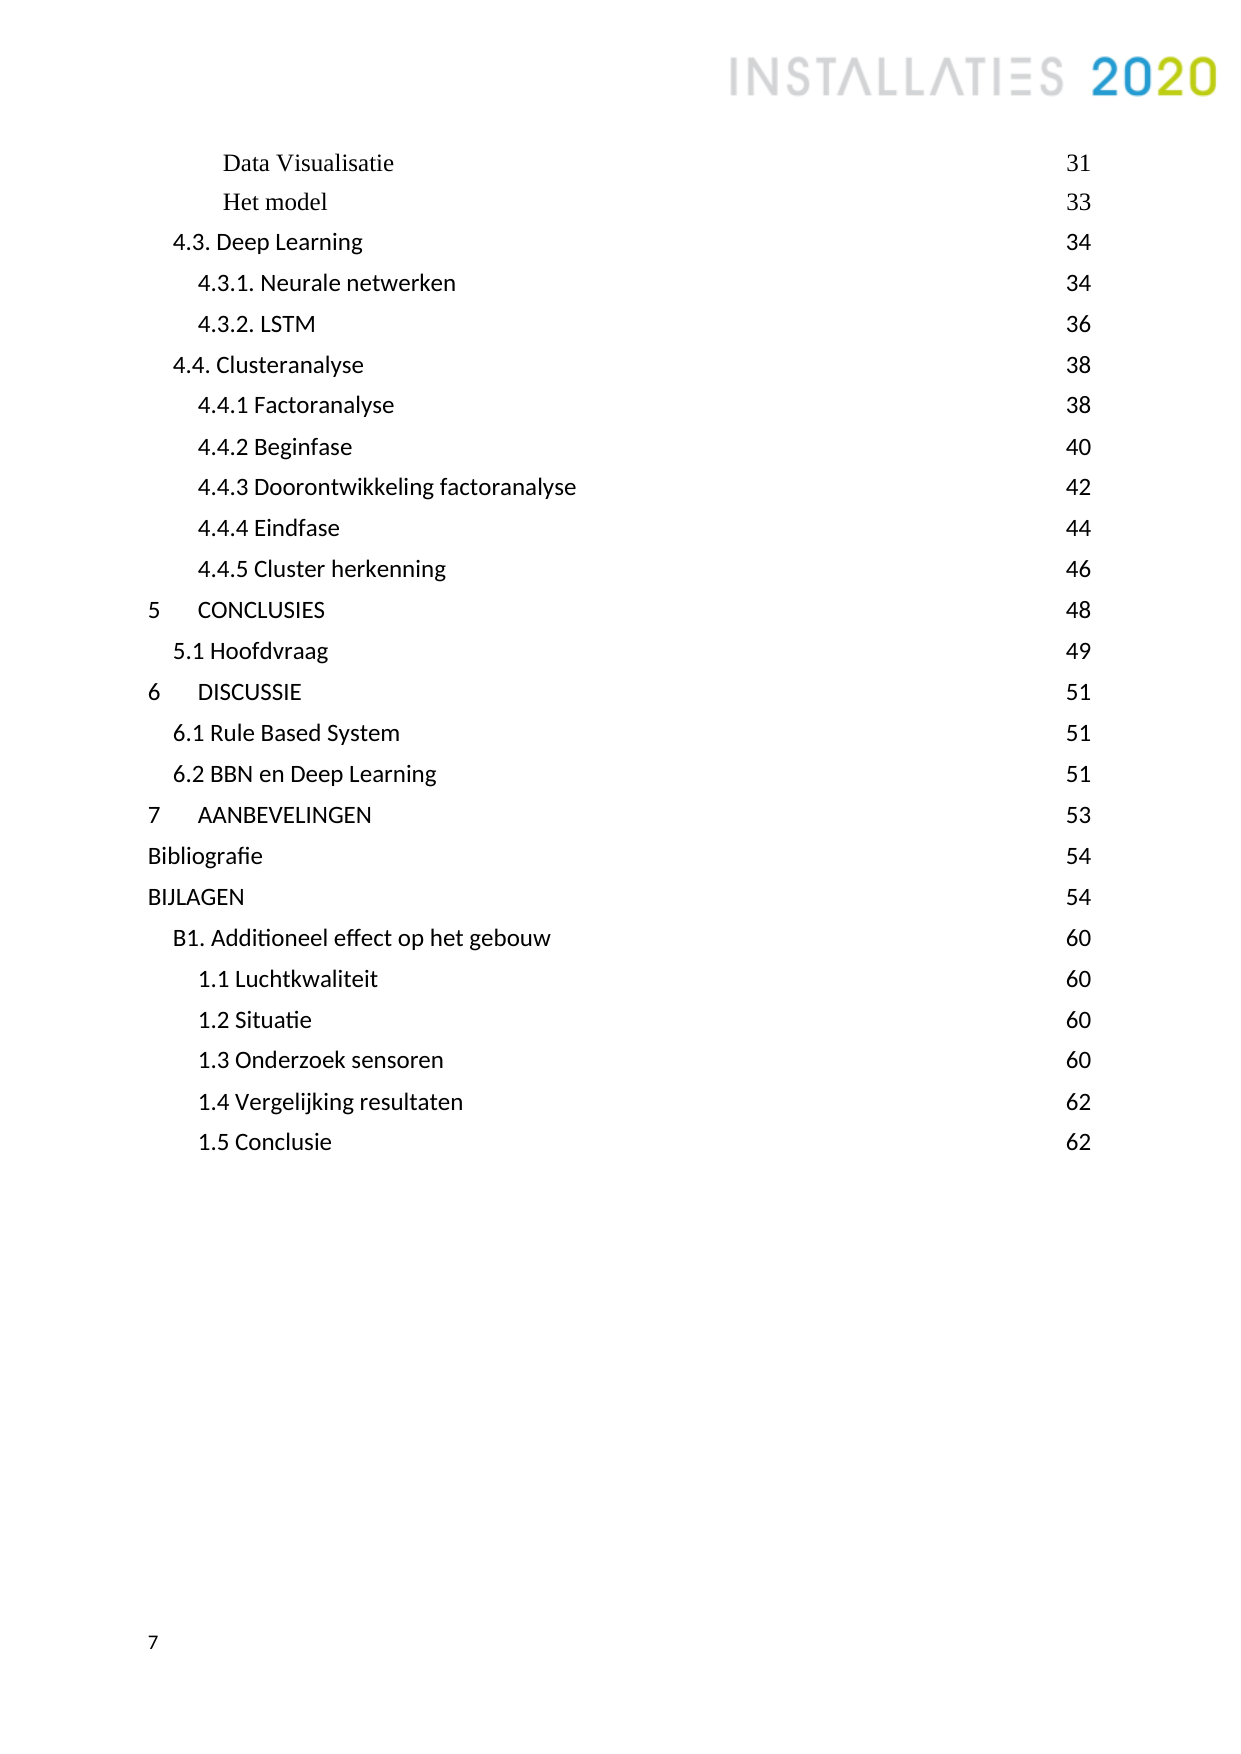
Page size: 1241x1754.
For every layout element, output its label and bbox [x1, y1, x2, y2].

picture [728, 54, 1220, 97]
